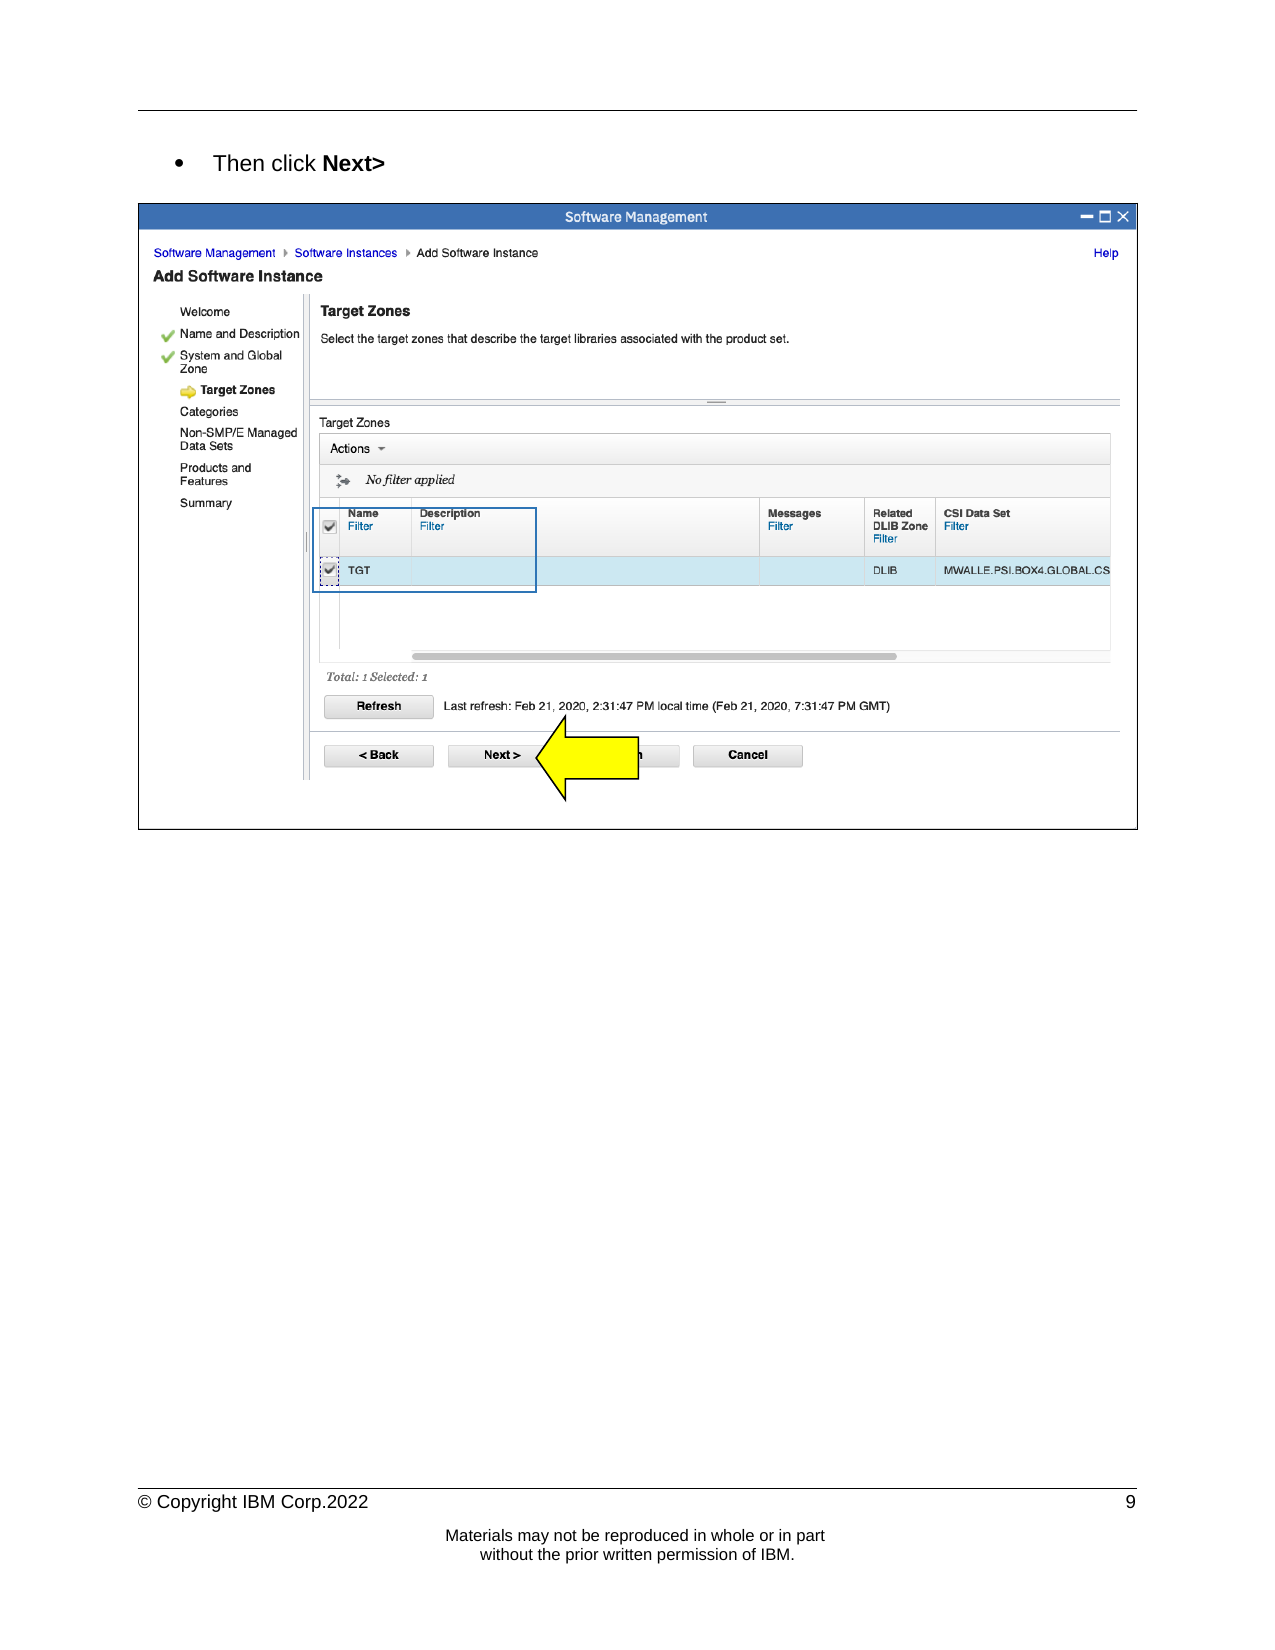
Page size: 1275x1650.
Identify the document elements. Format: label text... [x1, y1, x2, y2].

list Then click Next> [175, 150, 1137, 176]
picture [139, 204, 1137, 829]
